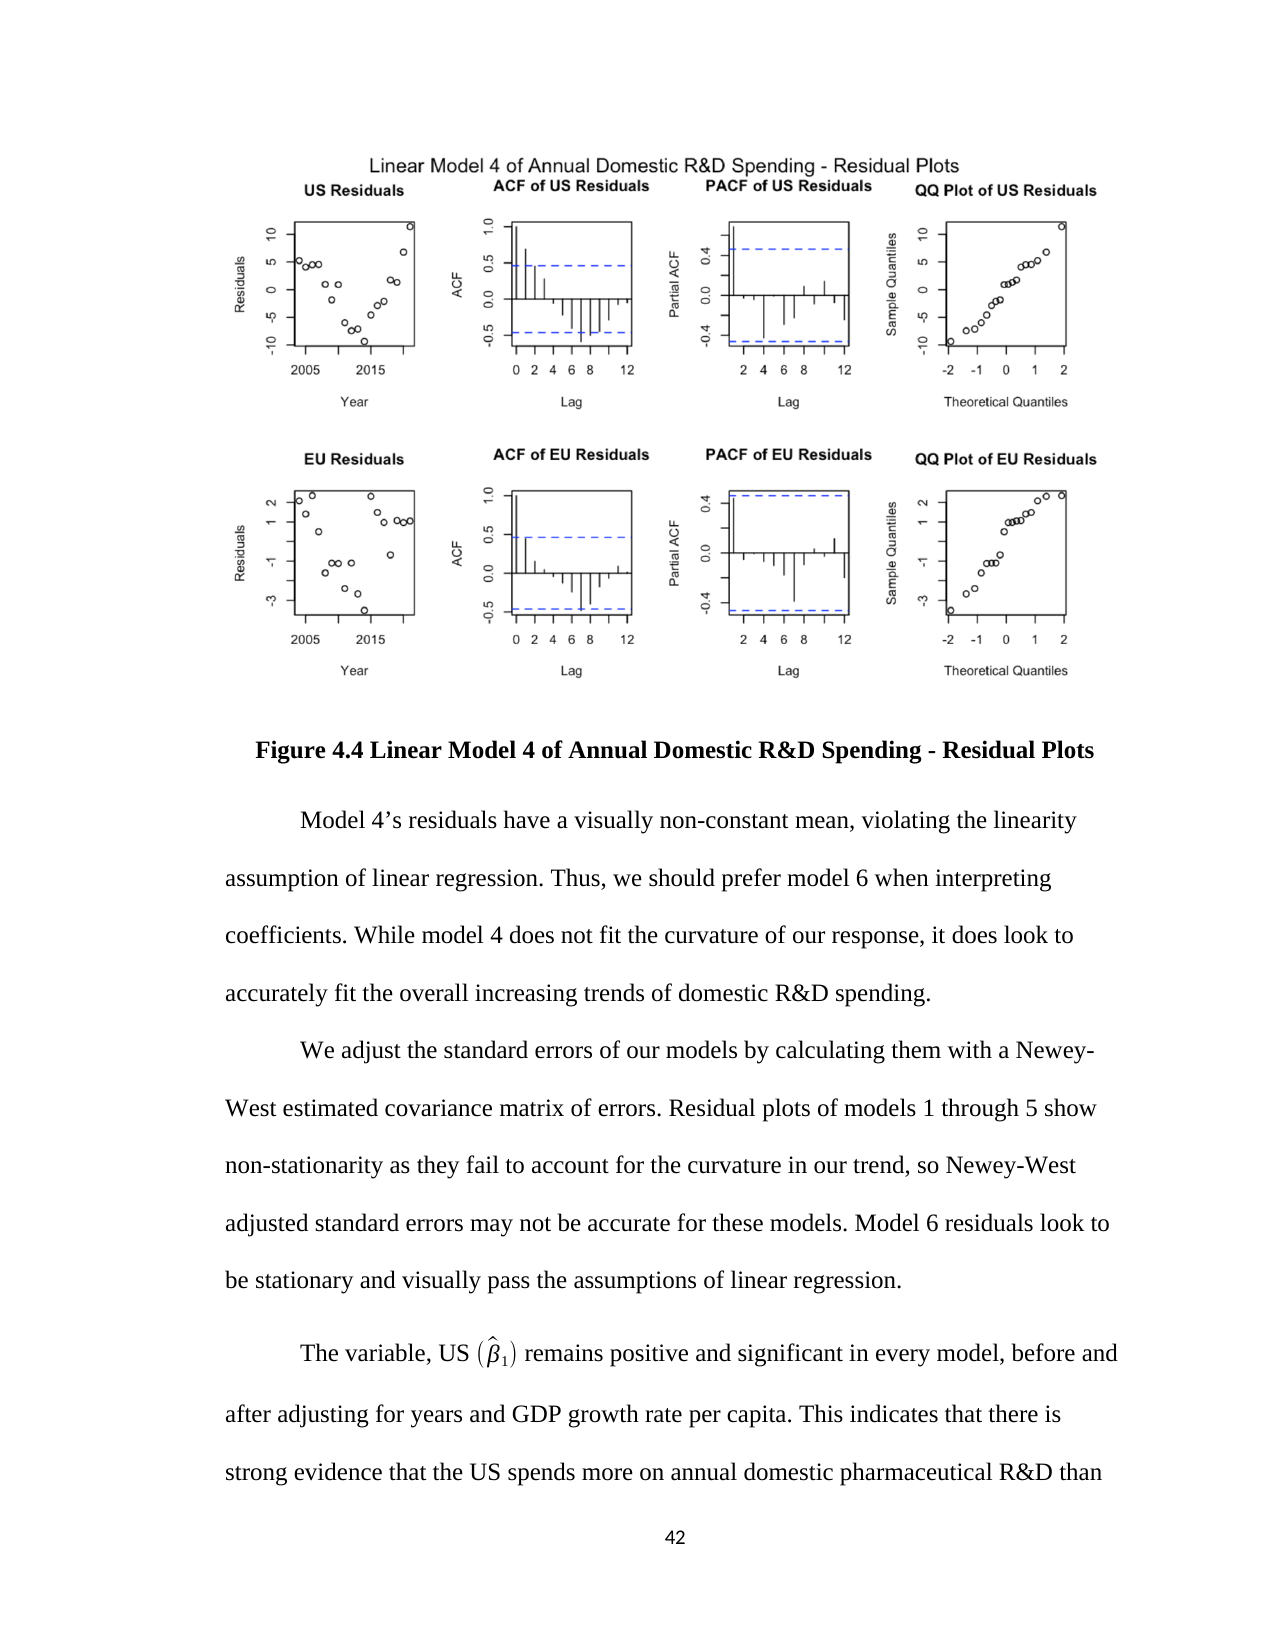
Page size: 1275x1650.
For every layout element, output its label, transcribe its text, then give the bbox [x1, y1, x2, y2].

text Figure 4.4 Linear Model 4 of Annual Domestic R&D Spending - Residual Plots [225, 735, 1125, 764]
text We adjust the standard errors of our models by calculating them with a Newey-West estimated covariance matrix of errors. Residual plots of models 1 through 5 show non-stationarity as they fail to account for the curvature in our trend, so Newey-West adjusted standard errors may not be accurate for these models. Model 6 residuals look to be stationary and visually pass the assumptions of linear regression. [225, 1035, 1125, 1294]
text Model 4’s residuals have a visually non-constant mean, violating the linearity assumption of linear regression. Thus, we should prefer model 6 when interpreting coefficients. While model 4 does not fit the curvature of our response, it does look to accurately fit the overall increasing trends of domestic R&D spending. [225, 805, 1125, 1007]
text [225, 1335, 1125, 1486]
picture [225, 150, 1125, 698]
